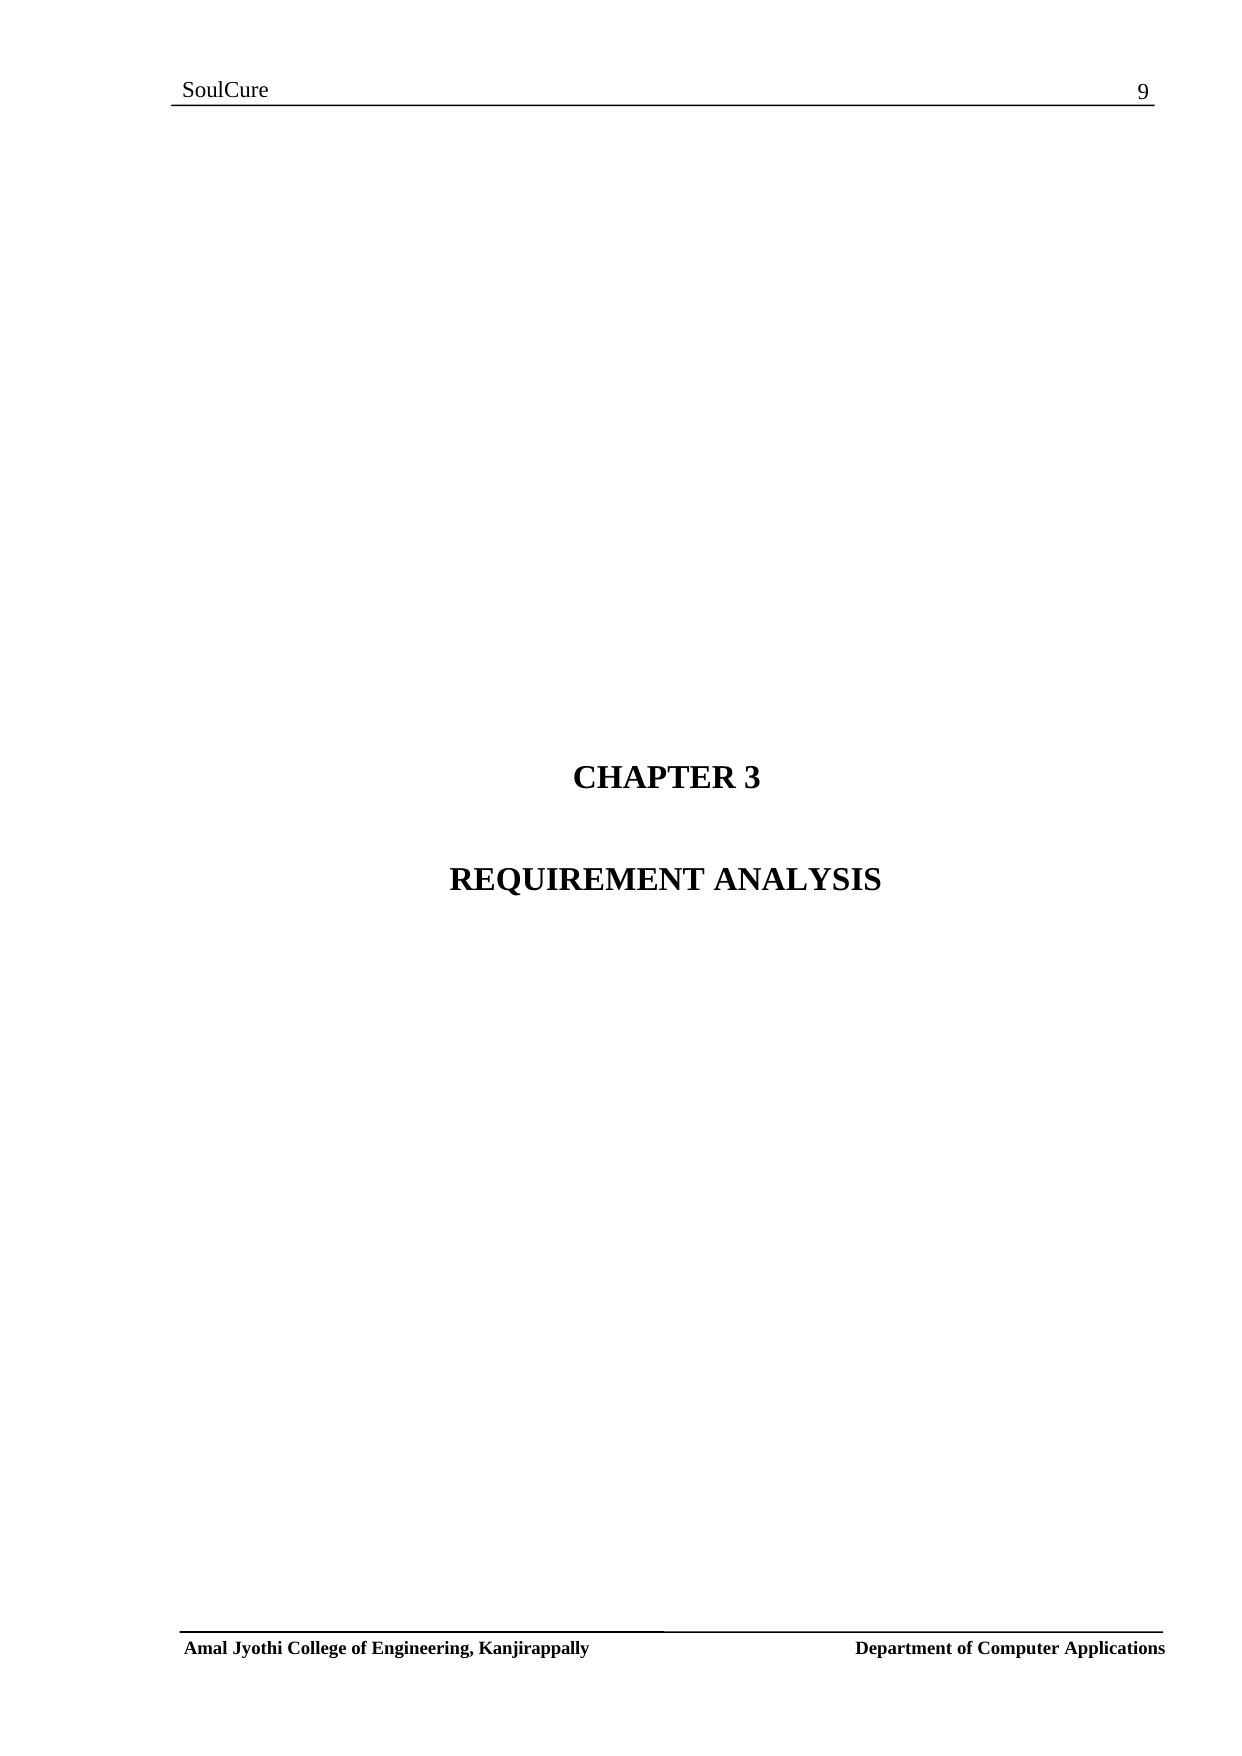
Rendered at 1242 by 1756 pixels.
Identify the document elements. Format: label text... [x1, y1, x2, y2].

subtitle REQUIREMENT ANALYSIS [178, 859, 1153, 897]
subtitle CHAPTER 3 [178, 757, 1155, 795]
